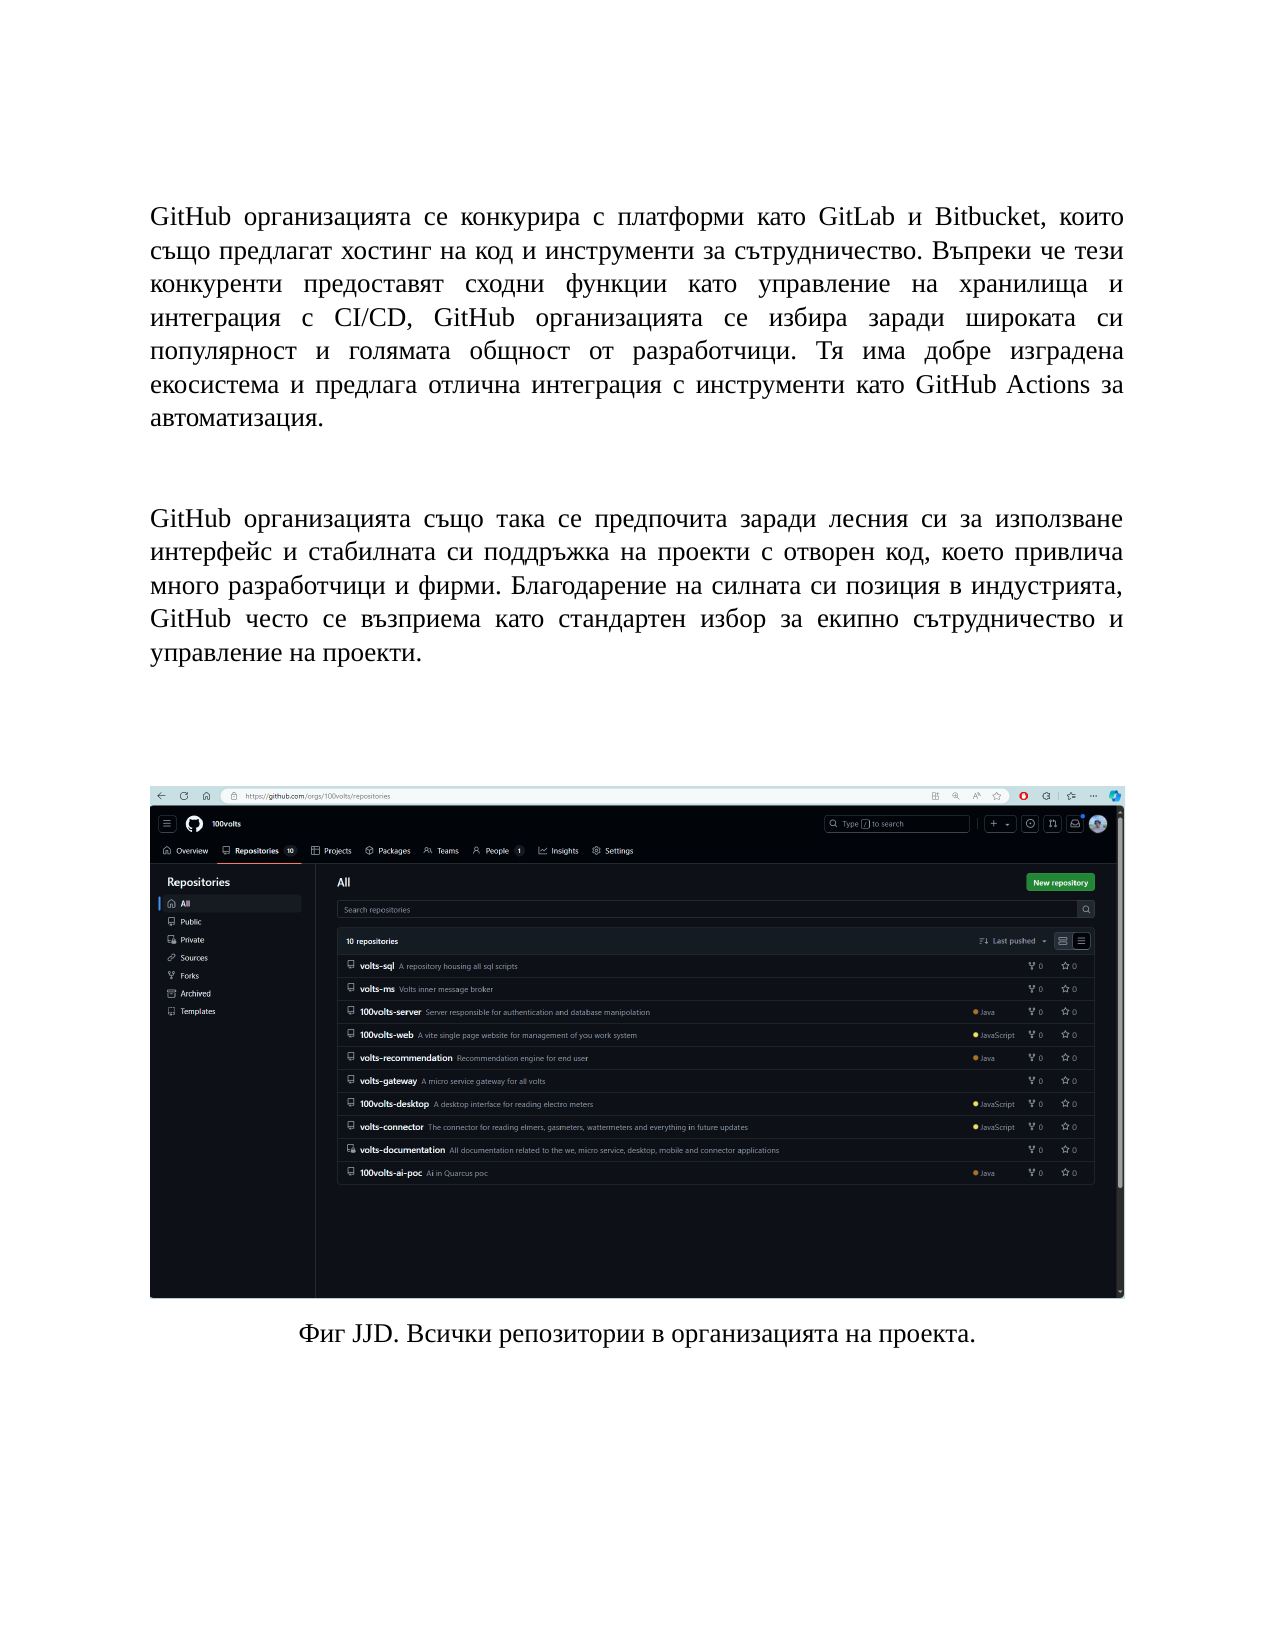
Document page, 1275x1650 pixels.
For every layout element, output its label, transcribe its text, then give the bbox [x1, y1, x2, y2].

text GitHub организацията се конкурира с платформи като GitLab и Bitbucket, които също предлагат хостинг на код и инструменти за сътрудничество. Въпреки че тези конкуренти предоставят сходни функции като управление на хранилища и интеграция с CI/CD, GitHub организацията се избира заради широката си популярност и голямата общност от разработчици. Тя има добре изградена екосистема и предлага отлична интеграция с инструменти като GitHub Actions за автоматизация. [150, 200, 1125, 433]
text GitHub организацията също така се предпочита заради лесния си за използване интерфейс и стабилната си поддръжка на проекти с отворен код, което привлича много разработчици и фирми. Благодарение на силната си позиция в индустрията, GitHub често се възприема като стандартен избор за екипно сътрудничество и управление на проекти. [150, 502, 1125, 667]
text Фиг JJD. Всички репозитории в организацията на проекта. [150, 1317, 1125, 1348]
picture [150, 786, 1125, 1299]
